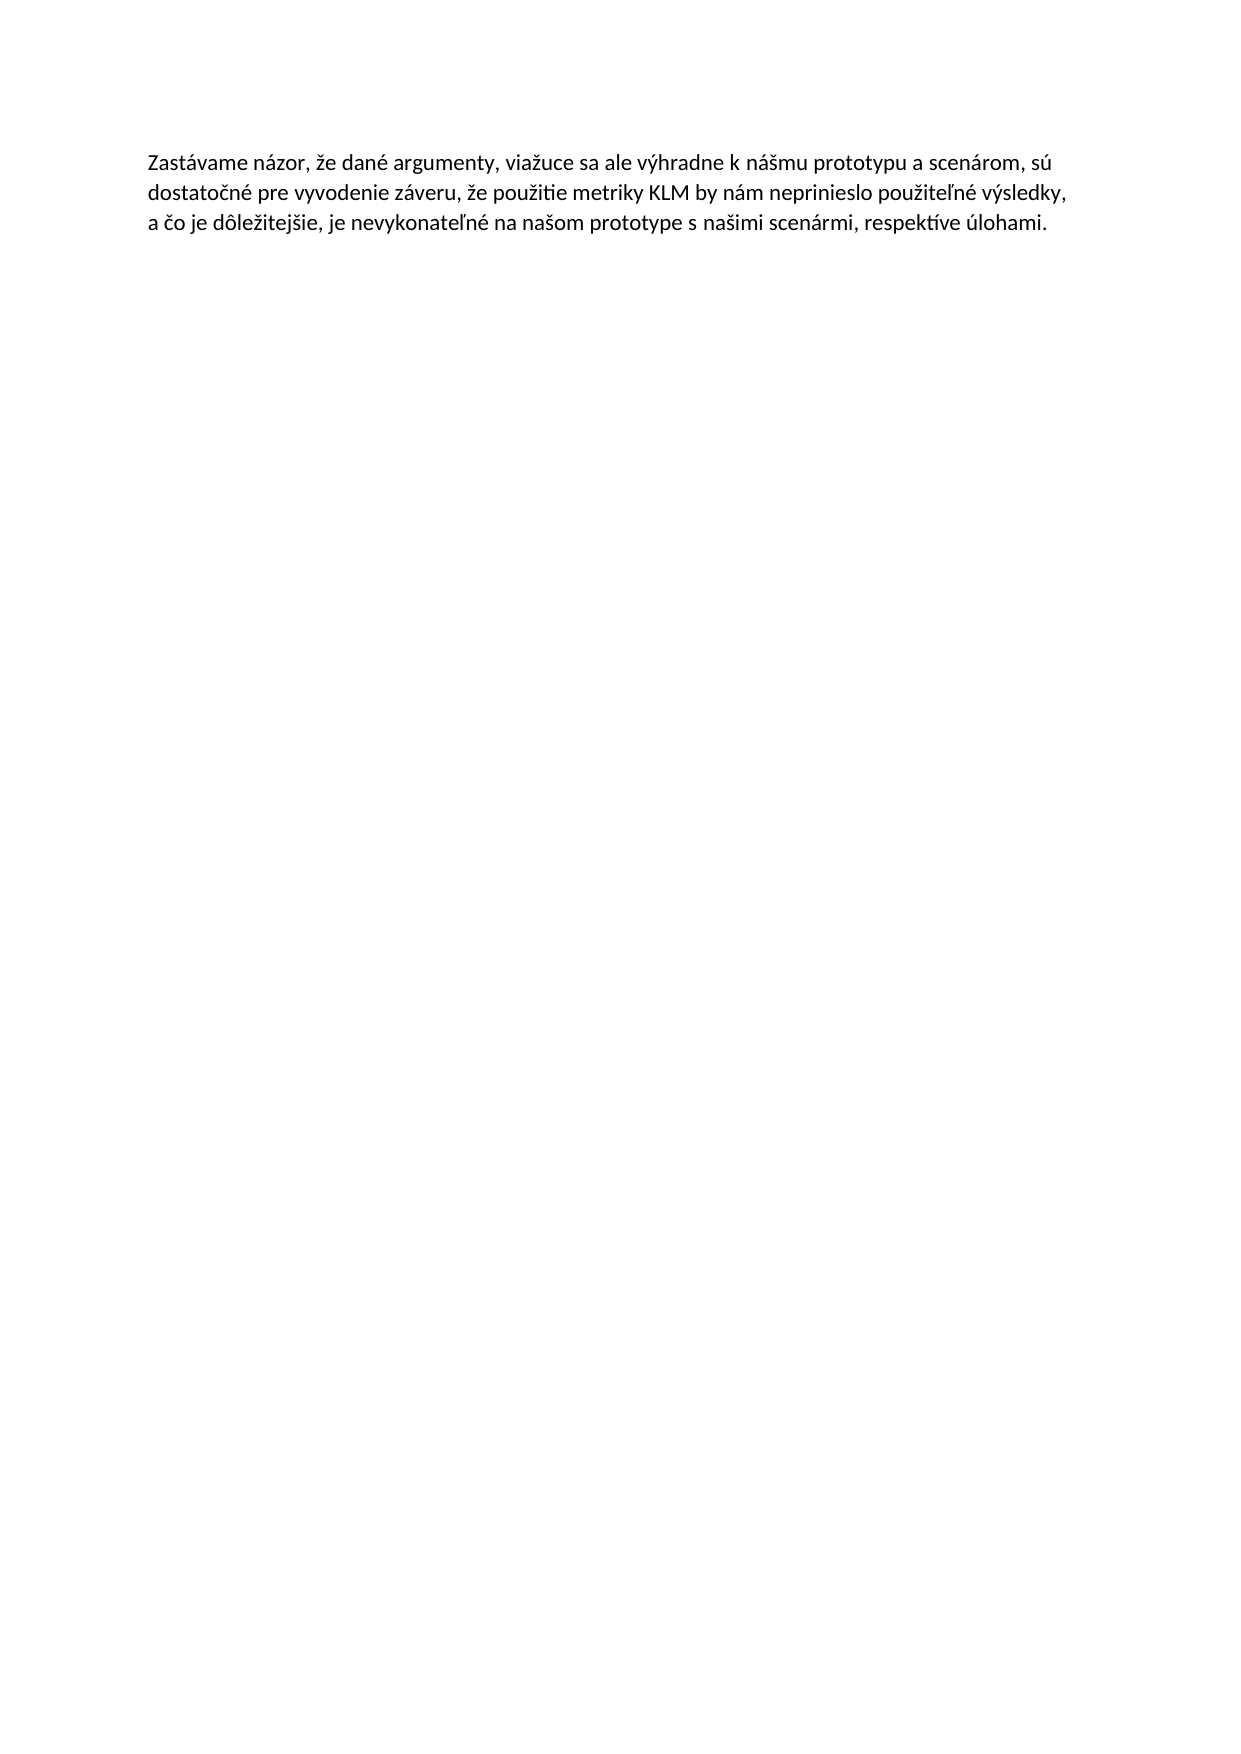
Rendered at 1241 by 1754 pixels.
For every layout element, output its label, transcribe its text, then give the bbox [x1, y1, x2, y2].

text Zastávame názor, že dané argumenty, viažuce sa ale výhradne k nášmu prototypu a scenárom, sú dostatočné pre vyvodenie záveru, že použitie metriky KLM by nám neprinieslo použiteľné výsledky, a čo je dôležitejšie, je nevykonateľné na našom prototype s našimi scenármi, respektíve úlohami. [148, 148, 1093, 236]
